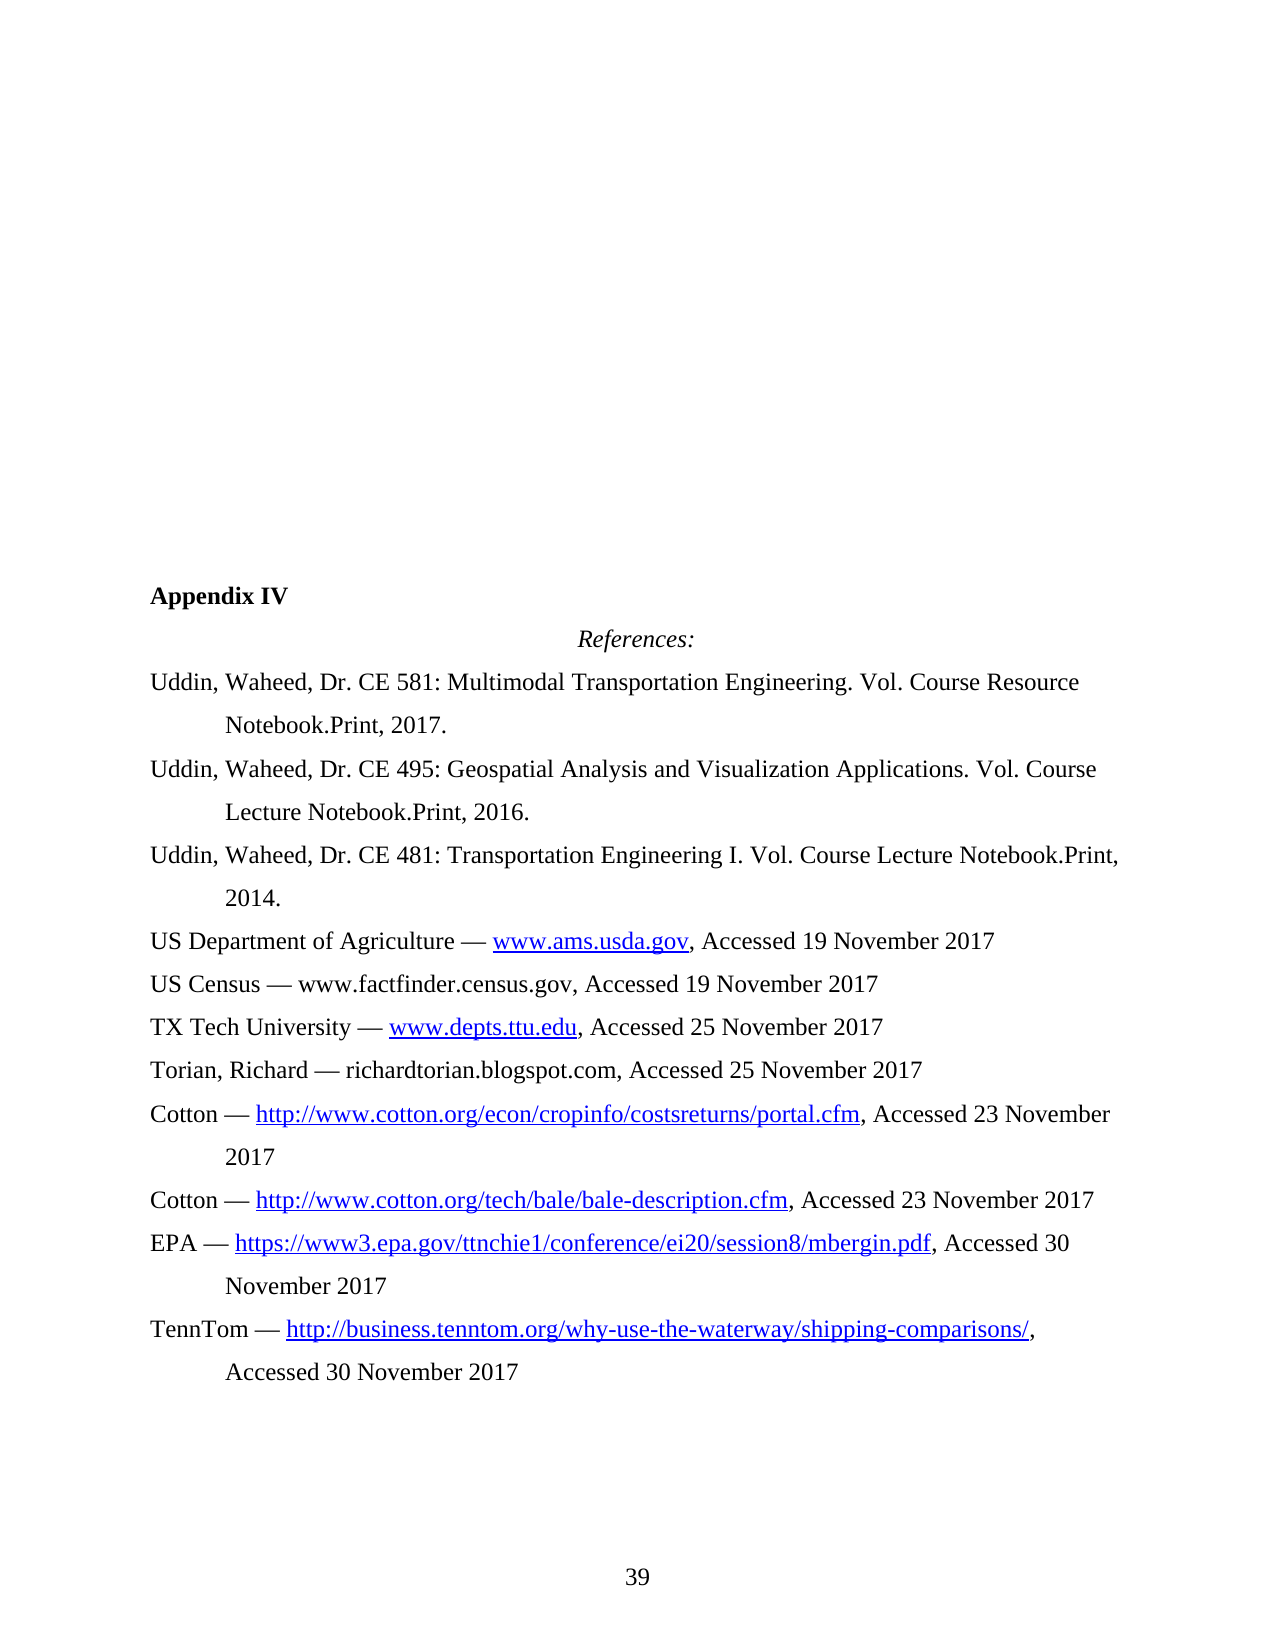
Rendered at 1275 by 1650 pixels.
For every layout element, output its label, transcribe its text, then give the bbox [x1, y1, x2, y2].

text Torian, Richard — richardtorian.blogspot.com, Accessed 25 November 2017 [150, 1056, 1125, 1084]
text EPA — https://www3.epa.gov/ttnchie1/conference/ei20/session8/mbergin.pdf, Accessed 30 November 2017 [150, 1228, 1125, 1300]
text Uddin, Waheed, Dr. CE 495: Geospatial Analysis and Visualization Applications. Vol. Course Lecture Notebook.Print, 2016. [150, 754, 1125, 826]
text TennTom — http://business.tenntom.org/why-use-the-waterway/shipping-comparisons/, Accessed 30 November 2017 [150, 1314, 1125, 1386]
text TX Tech University — www.depts.ttu.edu, Accessed 25 November 2017 [150, 1012, 1125, 1041]
text Appendix IV [150, 581, 1125, 610]
text References: [150, 624, 1125, 653]
text US Census — www.factfinder.census.gov, Accessed 19 November 2017 [150, 969, 1125, 998]
text Cotton — http://www.cotton.org/tech/bale/bale-description.cfm, Accessed 23 November 2017 [150, 1185, 1125, 1214]
text Uddin, Waheed, Dr. CE 581: Multimodal Transportation Engineering. Vol. Course Resource Notebook.Print, 2017. [150, 667, 1125, 739]
text Uddin, Waheed, Dr. CE 481: Transportation Engineering I. Vol. Course Lecture Notebook.Print, 2014. [150, 840, 1125, 912]
text US Department of Agriculture — www.ams.usda.gov, Accessed 19 November 2017 [150, 926, 1125, 955]
text Cotton — http://www.cotton.org/econ/cropinfo/costsreturns/portal.cfm, Accessed 23 November 2017 [150, 1099, 1125, 1171]
